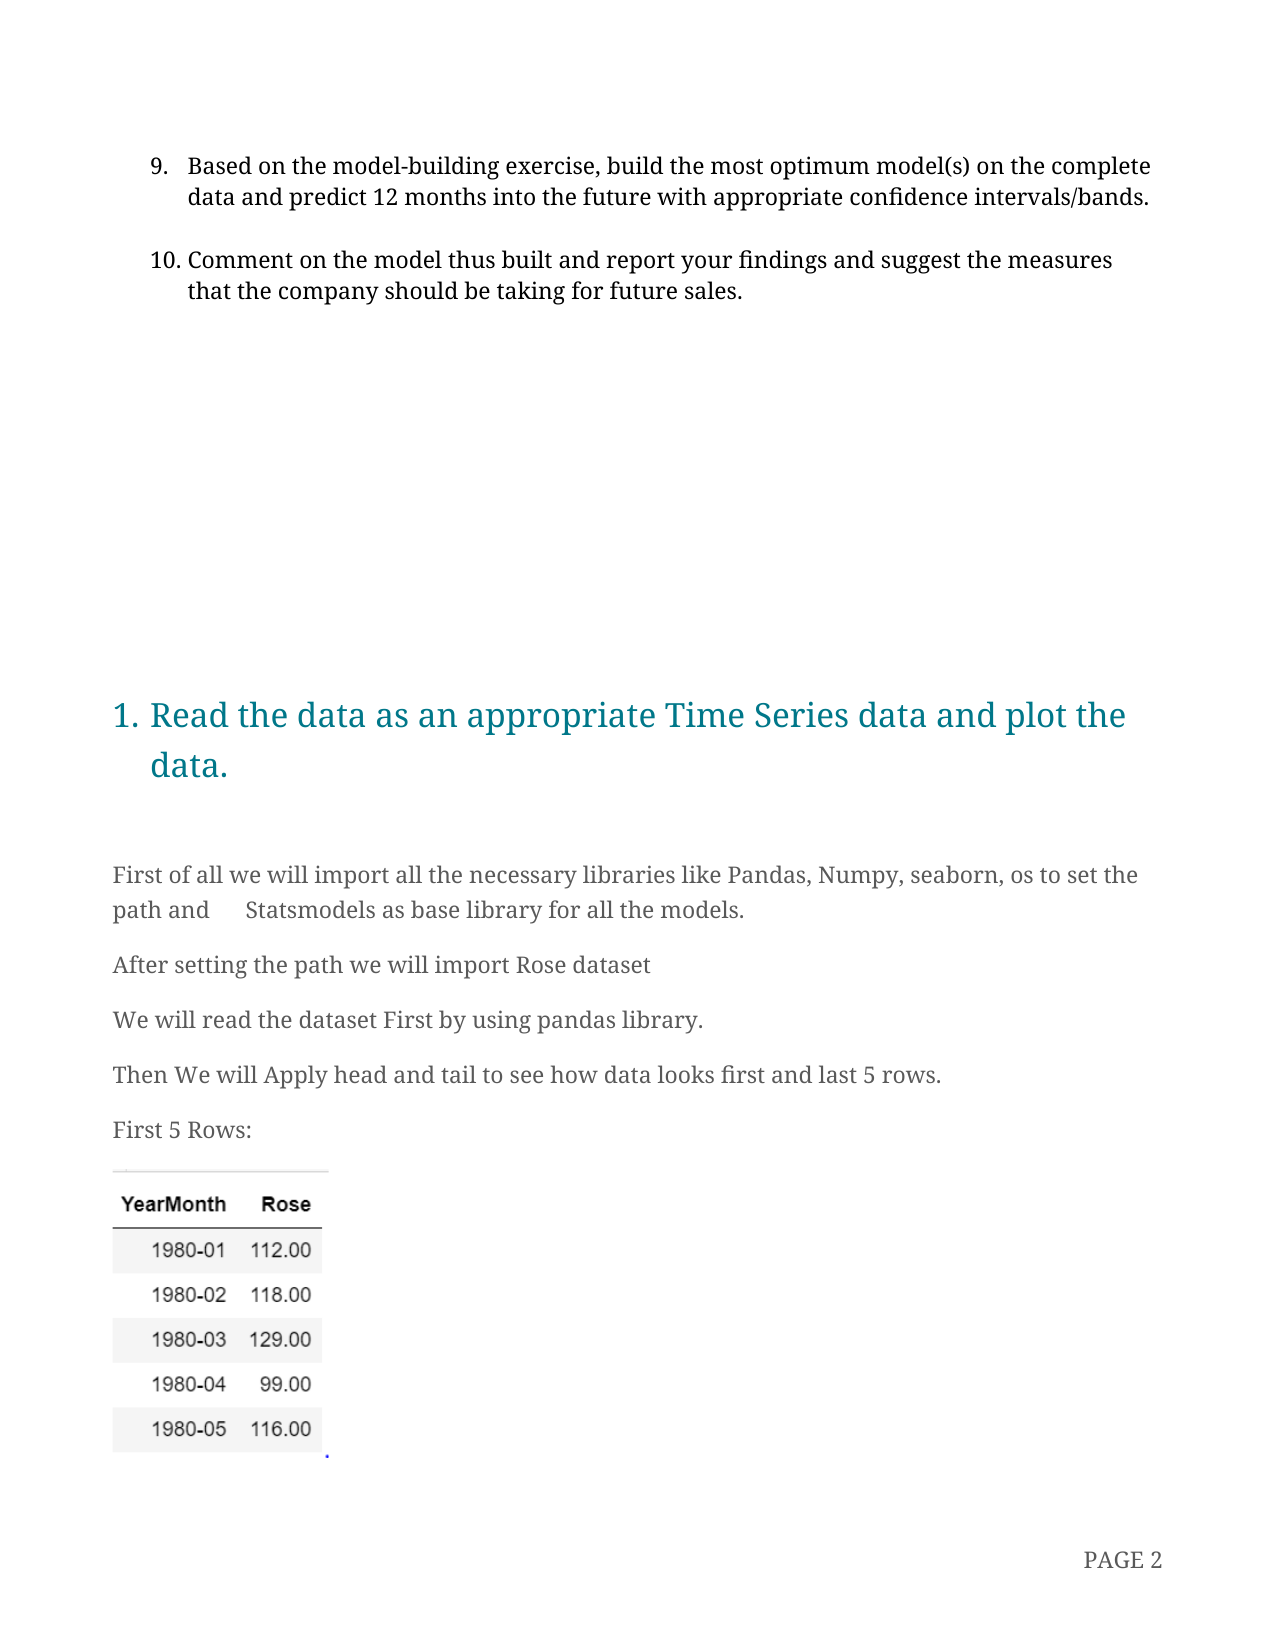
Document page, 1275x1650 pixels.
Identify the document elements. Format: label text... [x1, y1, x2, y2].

picture [112, 1169, 329, 1458]
subtitle Read the data as an appropriate Time Series data and plot the data. [112, 692, 1162, 787]
text Then We will Apply head and tail to see how data looks first and last 5 rows. [112, 1059, 1162, 1090]
text After setting the path we will import Rose dataset [112, 949, 1162, 980]
list Comment on the model thus built and report your findings and suggest the measures that the company should be taking for future sales. [150, 244, 1162, 306]
list Based on the model-building exercise, build the most optimum model(s) on the complete data and predict 12 months into the future with appropriate confidence intervals/bands. [150, 150, 1162, 212]
text First of all we will import all the necessary libraries like Pandas, Numpy, seaborn, os to set the path and Statsmodels as base library for all the models. [112, 859, 1162, 925]
text We will read the dataset First by using pandas library. [112, 1004, 1162, 1035]
text First 5 Rows: [112, 1114, 1162, 1146]
